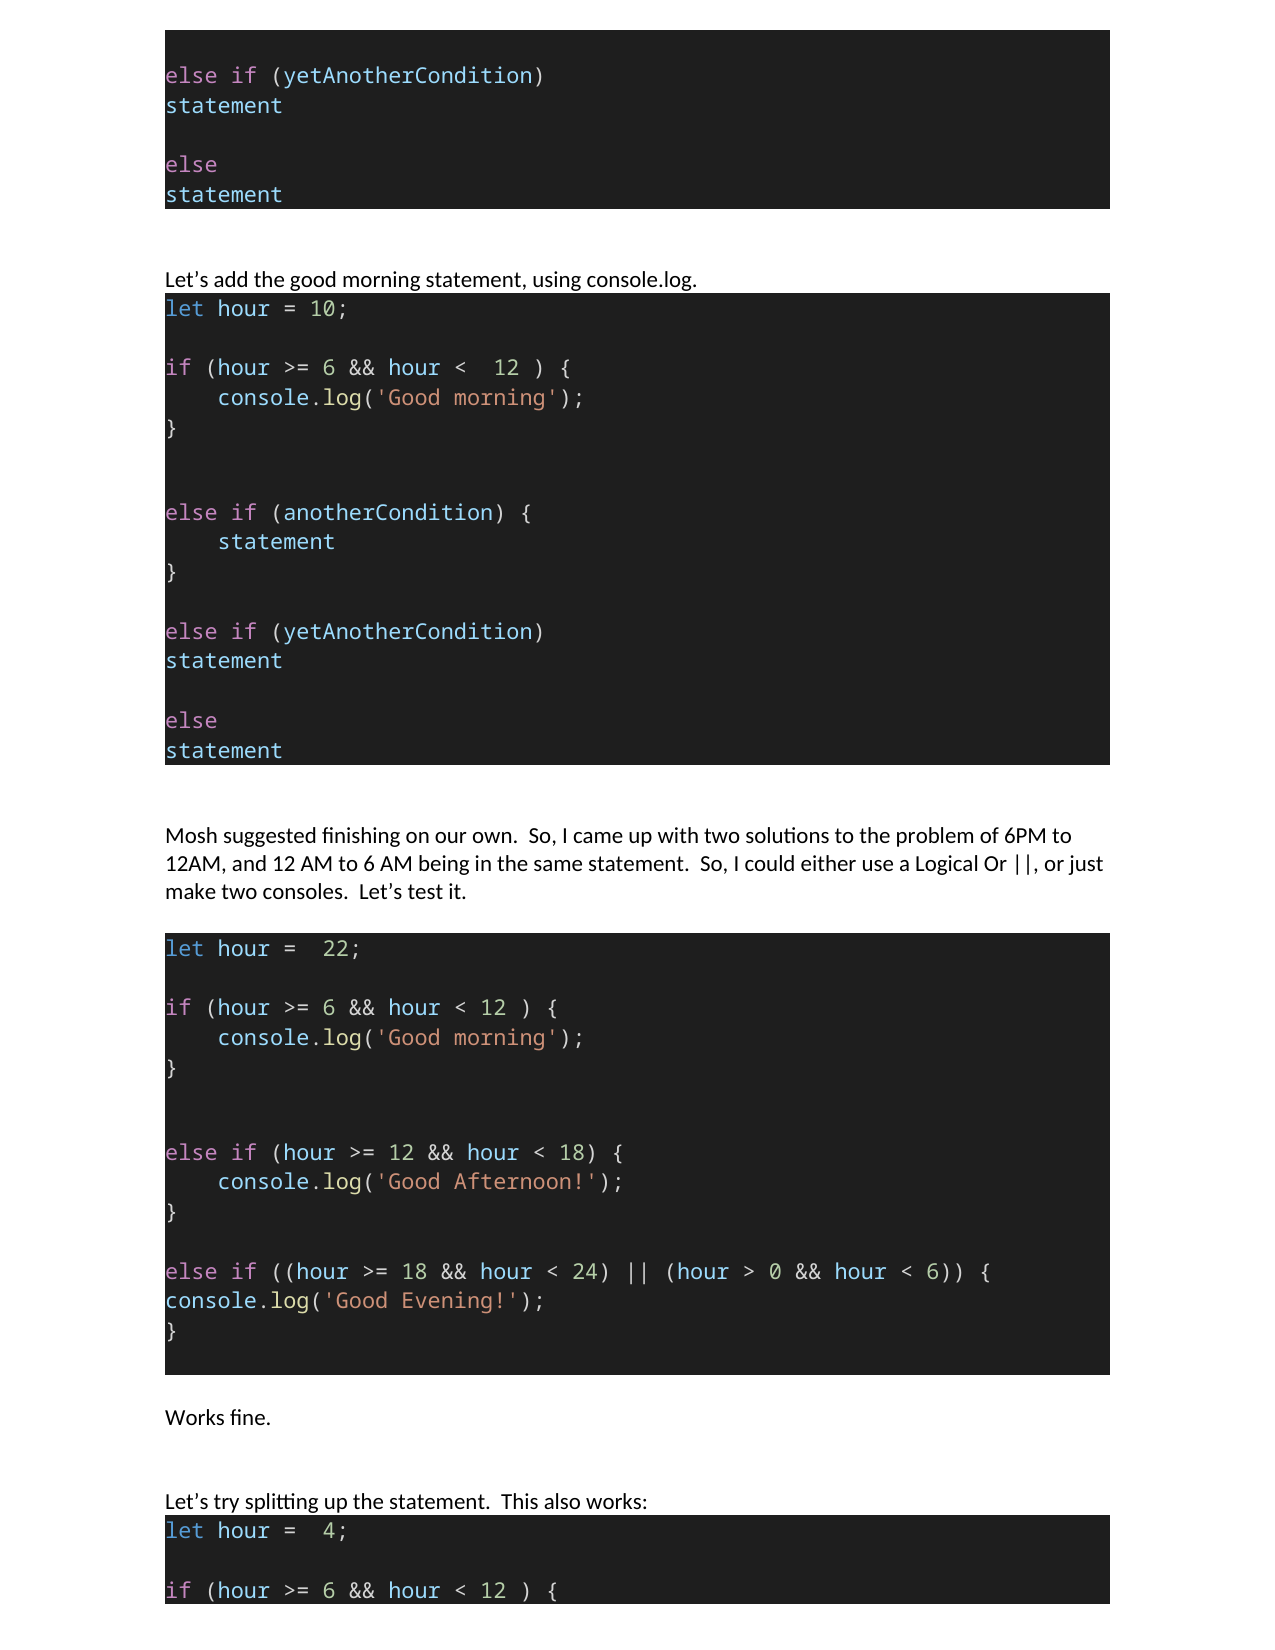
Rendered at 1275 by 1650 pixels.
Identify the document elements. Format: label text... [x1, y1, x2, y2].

text if (hour >= 6 && hour < 12 ) { [165, 352, 1110, 382]
text statement [165, 646, 1110, 675]
text console.log('Good morning'); [165, 382, 1110, 412]
text else [165, 705, 1110, 735]
text if (hour >= 6 && hour < 12 ) { [165, 1574, 1110, 1604]
text else [165, 149, 1110, 179]
text console.log('Good Afternoon!'); [165, 1166, 1110, 1196]
text let hour = 22; [165, 933, 1110, 963]
text let hour = 4; [165, 1515, 1110, 1545]
text } [165, 412, 1110, 442]
text } [165, 1315, 1110, 1345]
text Mosh suggested finishing on our own. So, I came up with two solutions to the problem of 6PM to 12AM, and 12 AM to 6 AM being in the same statement. So, I could either use a Logical Or ||, or just make two consoles. Let’s test it. [165, 821, 1110, 905]
text statement [165, 526, 1110, 556]
text console.log('Good morning'); [165, 1022, 1110, 1052]
text else if (yetAnotherCondition) [165, 60, 1110, 89]
text } [165, 1052, 1110, 1082]
text statement [165, 735, 1110, 765]
text Works fine. [165, 1403, 1110, 1431]
text else if ((hour >= 18 && hour < 24) || (hour > 0 && hour < 6)) { [165, 1256, 1110, 1286]
text } [165, 556, 1110, 586]
text statement [165, 179, 1110, 209]
text Let’s add the good morning statement, using console.log. [165, 265, 1110, 293]
text let hour = 10; [165, 293, 1110, 323]
text else if (yetAnotherCondition) [165, 616, 1110, 646]
text } [165, 1196, 1110, 1226]
text statement [165, 89, 1110, 119]
text if (hour >= 6 && hour < 12 ) { [165, 992, 1110, 1022]
text console.log('Good Evening!'); [165, 1286, 1110, 1315]
text else if (hour >= 12 && hour < 18) { [165, 1137, 1110, 1166]
text else if (anotherCondition) { [165, 497, 1110, 526]
text Let’s try splitting up the statement. This also works: [165, 1487, 1110, 1515]
